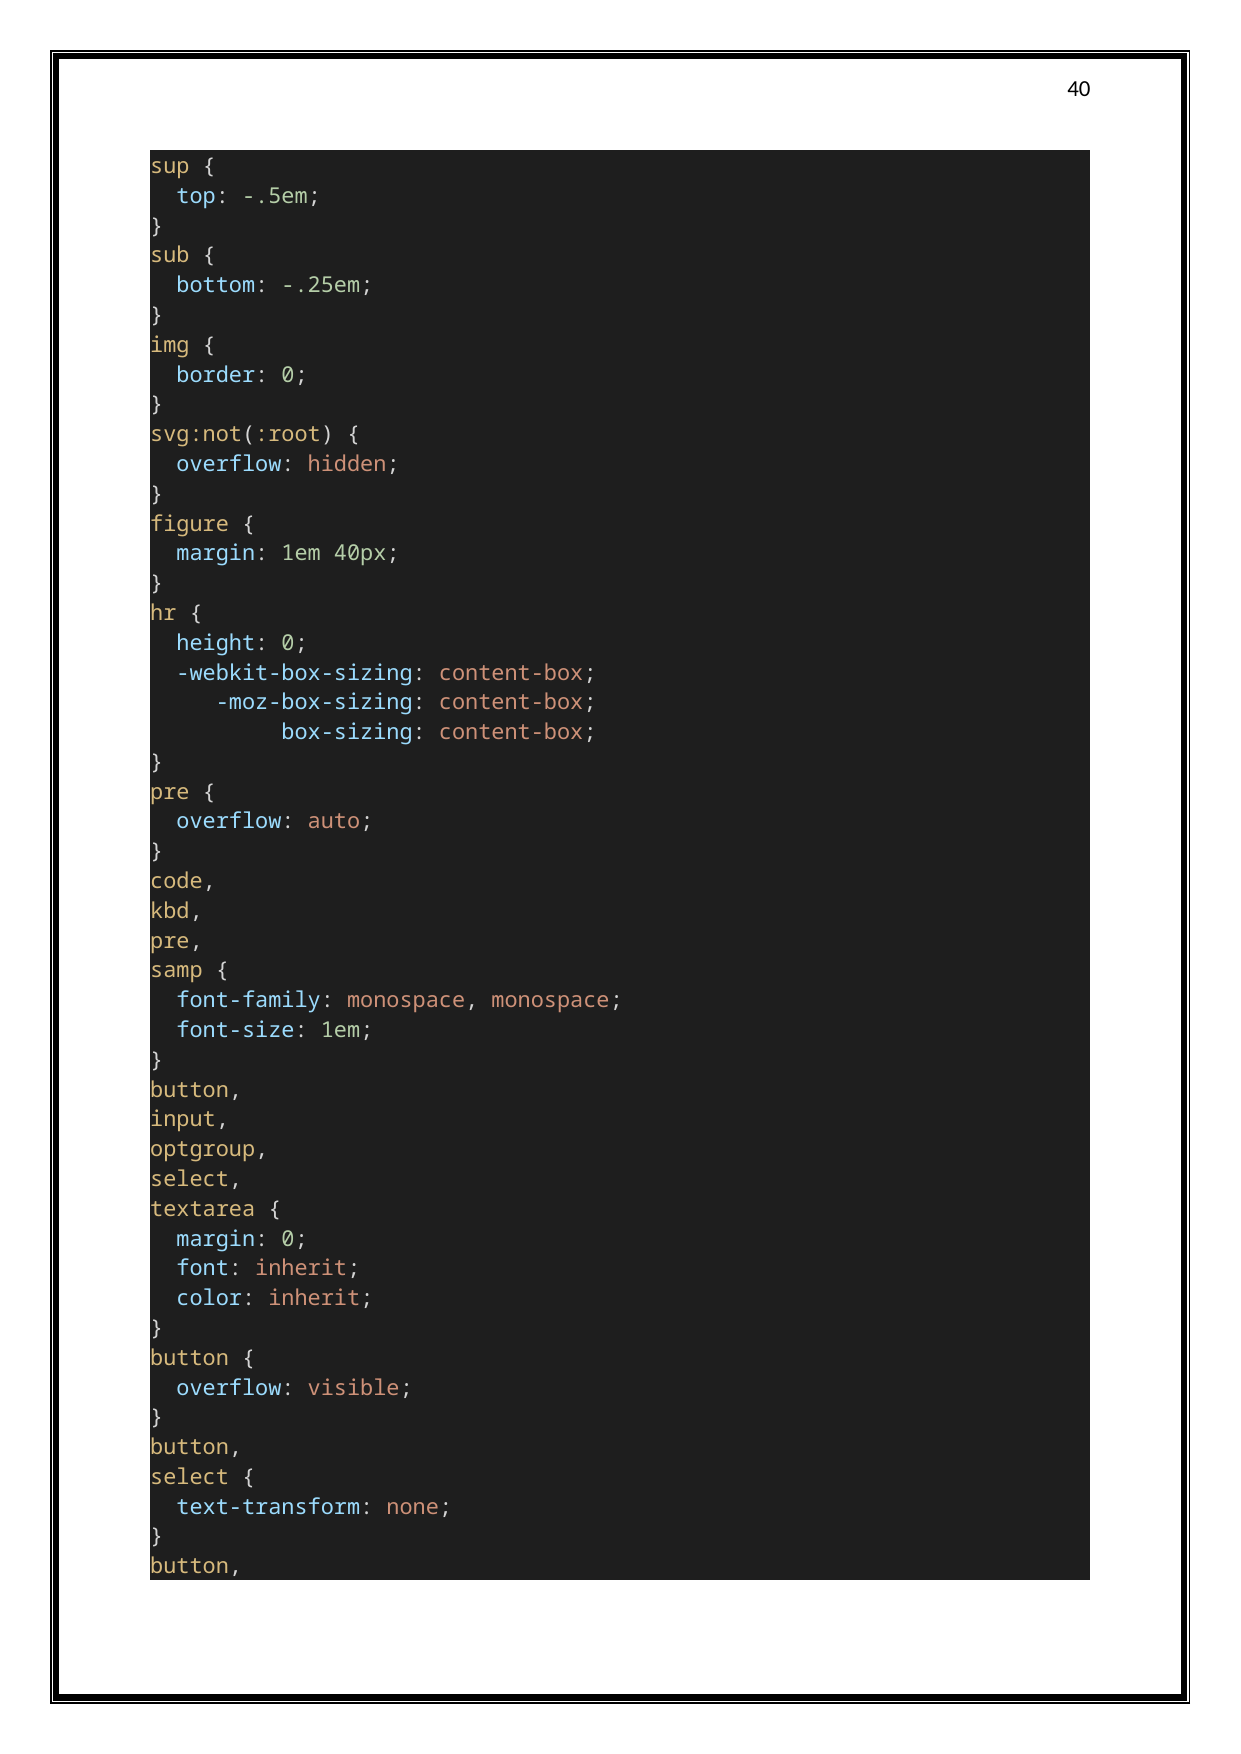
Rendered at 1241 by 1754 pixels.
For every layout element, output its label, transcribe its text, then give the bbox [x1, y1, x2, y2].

text input, [150, 1103, 1090, 1133]
text } [150, 209, 1090, 239]
text pre { [150, 776, 1090, 805]
text hr { [150, 597, 1090, 627]
text color: inherit; [150, 1282, 1090, 1312]
text font-family: monospace, monospace; [150, 984, 1090, 1014]
text height: 0; [150, 627, 1090, 656]
text overflow: visible; [150, 1371, 1090, 1401]
text } [150, 746, 1090, 776]
text } [150, 835, 1090, 865]
text kbd, [150, 895, 1090, 924]
text margin: 1em 40px; [150, 537, 1090, 567]
text button, [150, 1550, 1090, 1580]
text button { [150, 1342, 1090, 1371]
text box-sizing: content-box; [150, 716, 1090, 746]
text bottom: -.25em; [150, 269, 1090, 299]
text font: inherit; [150, 1252, 1090, 1282]
text overflow: hidden; [150, 448, 1090, 478]
text optgroup, [150, 1133, 1090, 1163]
text svg:not(:root) { [150, 418, 1090, 448]
text pre, [150, 924, 1090, 954]
text } [150, 1520, 1090, 1550]
text button, [150, 1073, 1090, 1103]
text } [150, 388, 1090, 418]
text -moz-box-sizing: content-box; [150, 686, 1090, 716]
text top: -.5em; [150, 180, 1090, 209]
text text-transform: none; [150, 1491, 1090, 1520]
text select { [150, 1461, 1090, 1491]
text } [150, 1312, 1090, 1342]
text code, [150, 865, 1090, 895]
text img { [150, 329, 1090, 358]
text } [150, 478, 1090, 507]
text figure { [150, 507, 1090, 537]
text } [150, 567, 1090, 597]
text sub { [150, 239, 1090, 269]
text } [150, 1044, 1090, 1073]
text font-size: 1em; [150, 1014, 1090, 1044]
text margin: 0; [150, 1222, 1090, 1252]
text } [150, 299, 1090, 329]
text -webkit-box-sizing: content-box; [150, 656, 1090, 686]
text textarea { [150, 1193, 1090, 1222]
text sup { [150, 150, 1090, 180]
text select, [150, 1163, 1090, 1193]
text } [150, 1401, 1090, 1431]
text overflow: auto; [150, 805, 1090, 835]
text border: 0; [150, 358, 1090, 388]
text button, [150, 1431, 1090, 1461]
text samp { [150, 954, 1090, 984]
